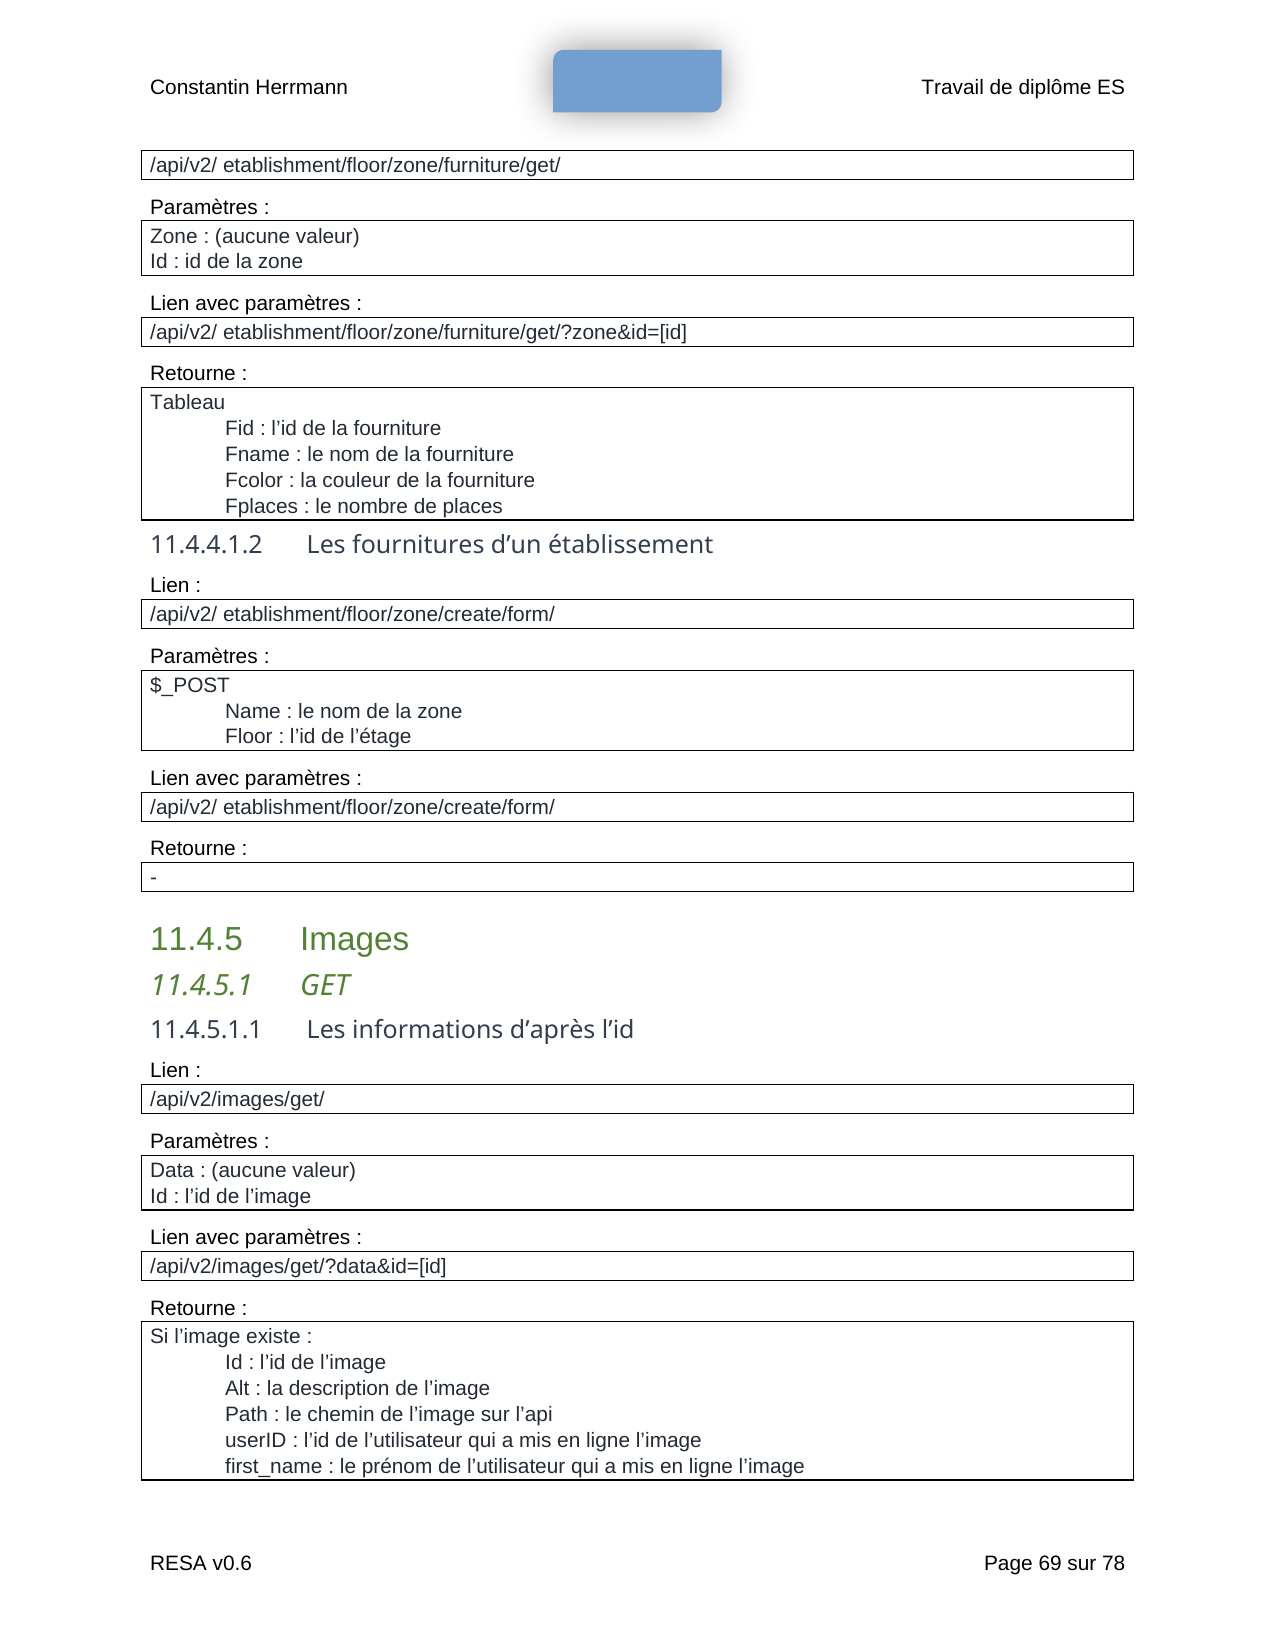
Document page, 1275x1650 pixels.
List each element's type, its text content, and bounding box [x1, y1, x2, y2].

text Id : id de la zone [142, 246, 1133, 275]
text Id : l’id de l’image [142, 1347, 1133, 1373]
text Data : (aucune valeur) [142, 1156, 1133, 1180]
text Zone : (aucune valeur) [142, 221, 1133, 246]
subtitle Les fournitures d’un établissement [150, 527, 1125, 561]
text - [142, 863, 1133, 891]
text Floor : l’id de l’étage [142, 721, 1133, 750]
text Si l’image existe : [142, 1322, 1133, 1347]
text /api/v2/ etablishment/floor/zone/create/form/ [142, 793, 1133, 821]
text Lien : [150, 573, 1125, 597]
text /api/v2/ etablishment/floor/zone/furniture/get/ [142, 151, 1133, 179]
text Name : le nom de la zone [142, 695, 1133, 721]
text Paramètres : [150, 194, 1125, 218]
text Lien avec paramètres : [150, 1225, 1125, 1249]
subtitle Les informations d’après l’id [150, 1012, 1125, 1046]
text userID : l’id de l’utilisateur qui a mis en ligne l’image [142, 1424, 1133, 1450]
text /api/v2/images/get/?data&id=[id] [142, 1252, 1133, 1280]
text Fplaces : le nombre de places [142, 490, 1133, 519]
subtitle GET [150, 965, 1125, 1004]
text Paramètres : [150, 1129, 1125, 1153]
text Paramètres : [150, 644, 1125, 668]
text $_POST [142, 671, 1133, 695]
text /api/v2/images/get/ [142, 1085, 1133, 1113]
text Retourne : [150, 836, 1125, 860]
text Retourne : [150, 1295, 1125, 1319]
text Lien : [150, 1058, 1125, 1082]
text Lien avec paramètres : [150, 291, 1125, 315]
text Lien avec paramètres : [150, 766, 1125, 790]
text first_name : le prénom de l’utilisateur qui a mis en ligne l’image [142, 1450, 1133, 1479]
text Id : l’id de l’image [142, 1180, 1133, 1209]
text Path : le chemin de l’image sur l’api [142, 1399, 1133, 1424]
subtitle Images [150, 919, 1125, 957]
text Fcolor : la couleur de la fourniture [142, 464, 1133, 490]
text Retourne : [150, 361, 1125, 385]
text /api/v2/ etablishment/floor/zone/create/form/ [142, 600, 1133, 628]
text Fid : l’id de la fourniture [142, 413, 1133, 439]
text Alt : la description de l’image [142, 1373, 1133, 1399]
text Tableau [142, 388, 1133, 413]
text /api/v2/ etablishment/floor/zone/furniture/get/?zone&id=[id] [142, 318, 1133, 346]
text Fname : le nom de la fourniture [142, 439, 1133, 464]
